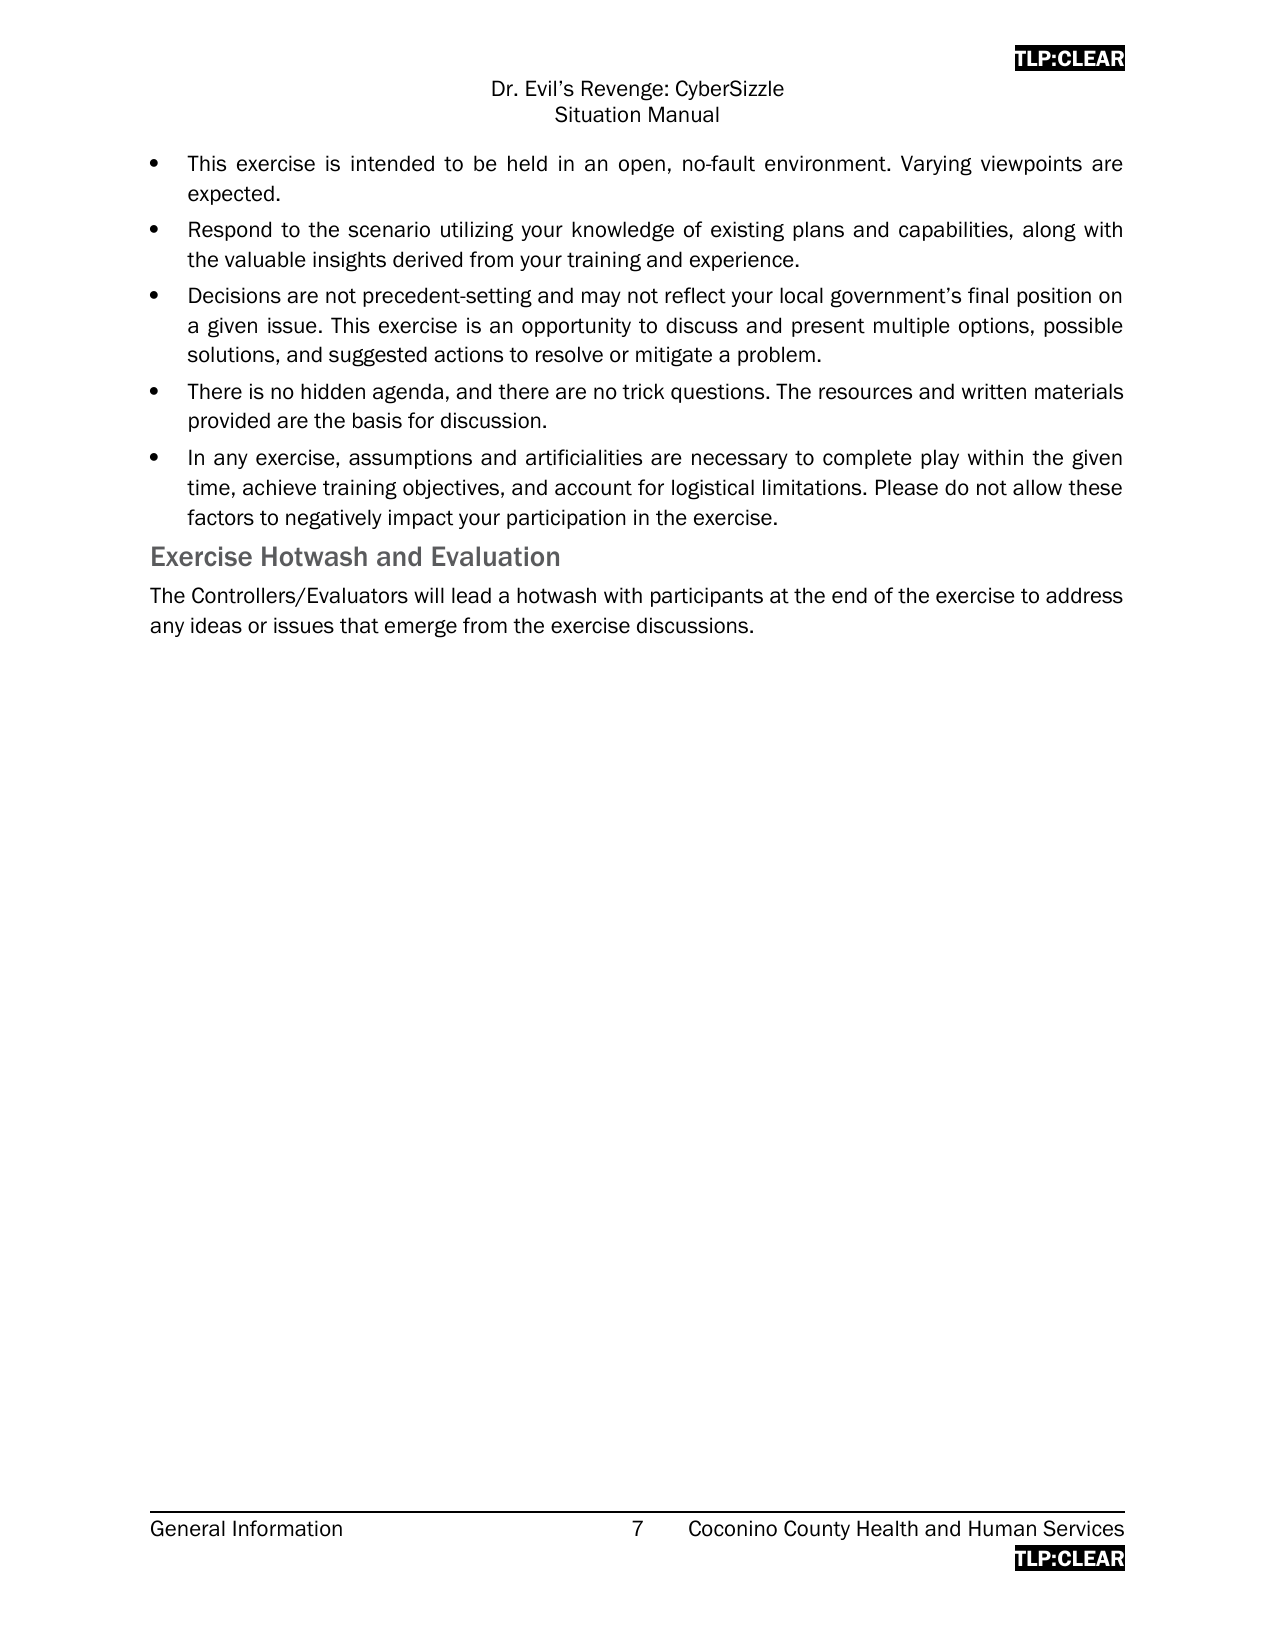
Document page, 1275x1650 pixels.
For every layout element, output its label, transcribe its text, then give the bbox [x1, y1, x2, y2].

list There is no hidden agenda, and there are no trick questions. The resources and written materials provided are the basis for discussion. [150, 420, 1125, 476]
subtitle Exercise Guidelines [150, 150, 1125, 183]
subtitle Exercise Hotwash and Evaluation [150, 582, 1125, 615]
list This exercise is intended to be held in an open, no-fault environment. Varying viewpoints are expected. [150, 192, 1125, 248]
list In any exercise, assumptions and artificialities are necessary to complete play within the given time, achieve training objectives, and account for logistical limitations. Please do not allow these factors to negatively impact your participation in the exercise. [150, 486, 1125, 572]
list Respond to the scenario utilizing your knowledge of existing plans and capabilities, along with the valuable insights derived from your training and experience. [150, 258, 1125, 314]
list Decisions are not precedent-setting and may not reflect your local government’s final position on a given issue. This exercise is an opportunity to discuss and present multiple options, possible solutions, and suggested actions to resolve or mitigate a problem. [150, 324, 1125, 410]
text The Controllers/Evaluators will lead a hotwash with participants at the end of the exercise to address any ideas or issues that emerge from the exercise discussions. [150, 624, 1125, 680]
